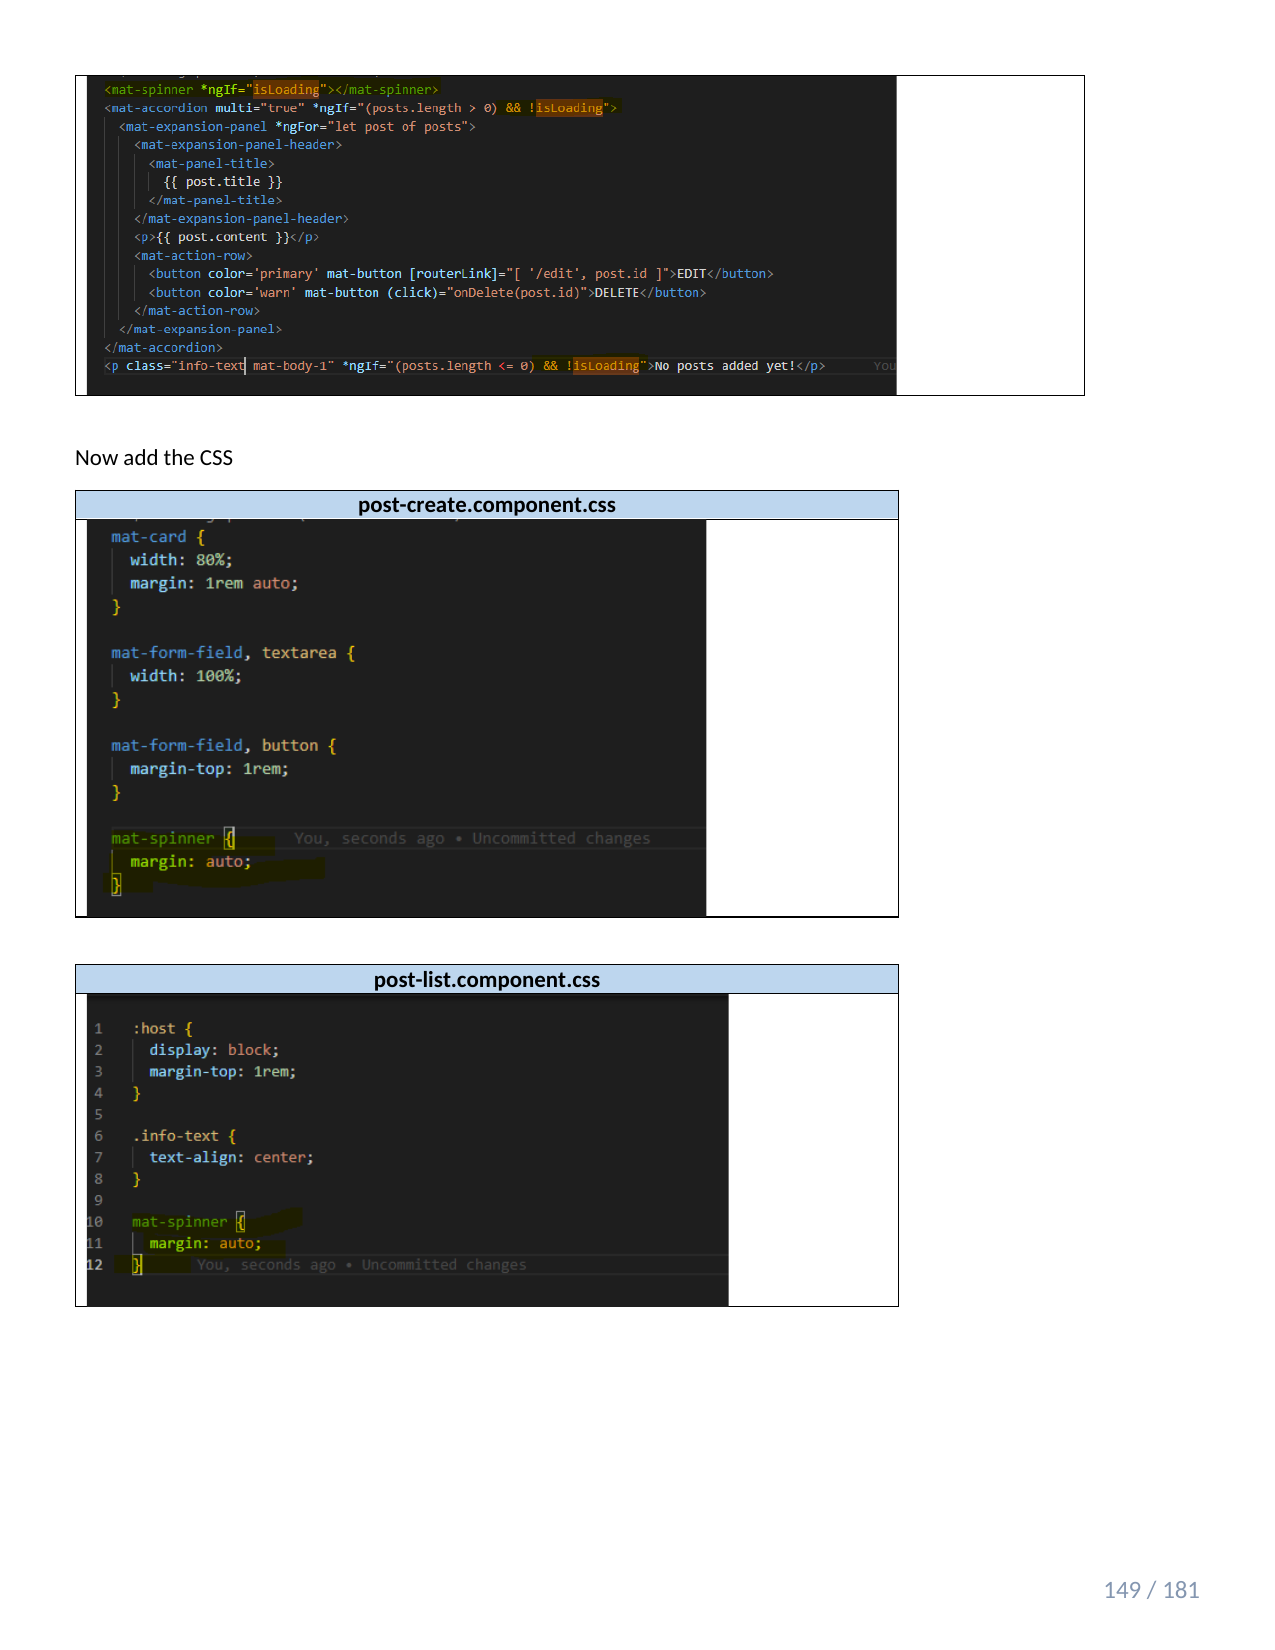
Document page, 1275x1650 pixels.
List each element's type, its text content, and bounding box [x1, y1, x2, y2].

table_cell [76, 994, 86, 1306]
table_header post-create.component.css [76, 491, 898, 518]
table_cell [729, 994, 898, 1306]
picture [86, 519, 707, 917]
picture [86, 994, 729, 1307]
table_header post-list.component.css [76, 965, 898, 993]
table_cell [76, 520, 86, 916]
table_cell [76, 76, 86, 395]
table_cell [707, 520, 898, 916]
text Now add the CSS [75, 443, 1200, 471]
table_cell [897, 76, 1084, 395]
picture [86, 76, 897, 395]
